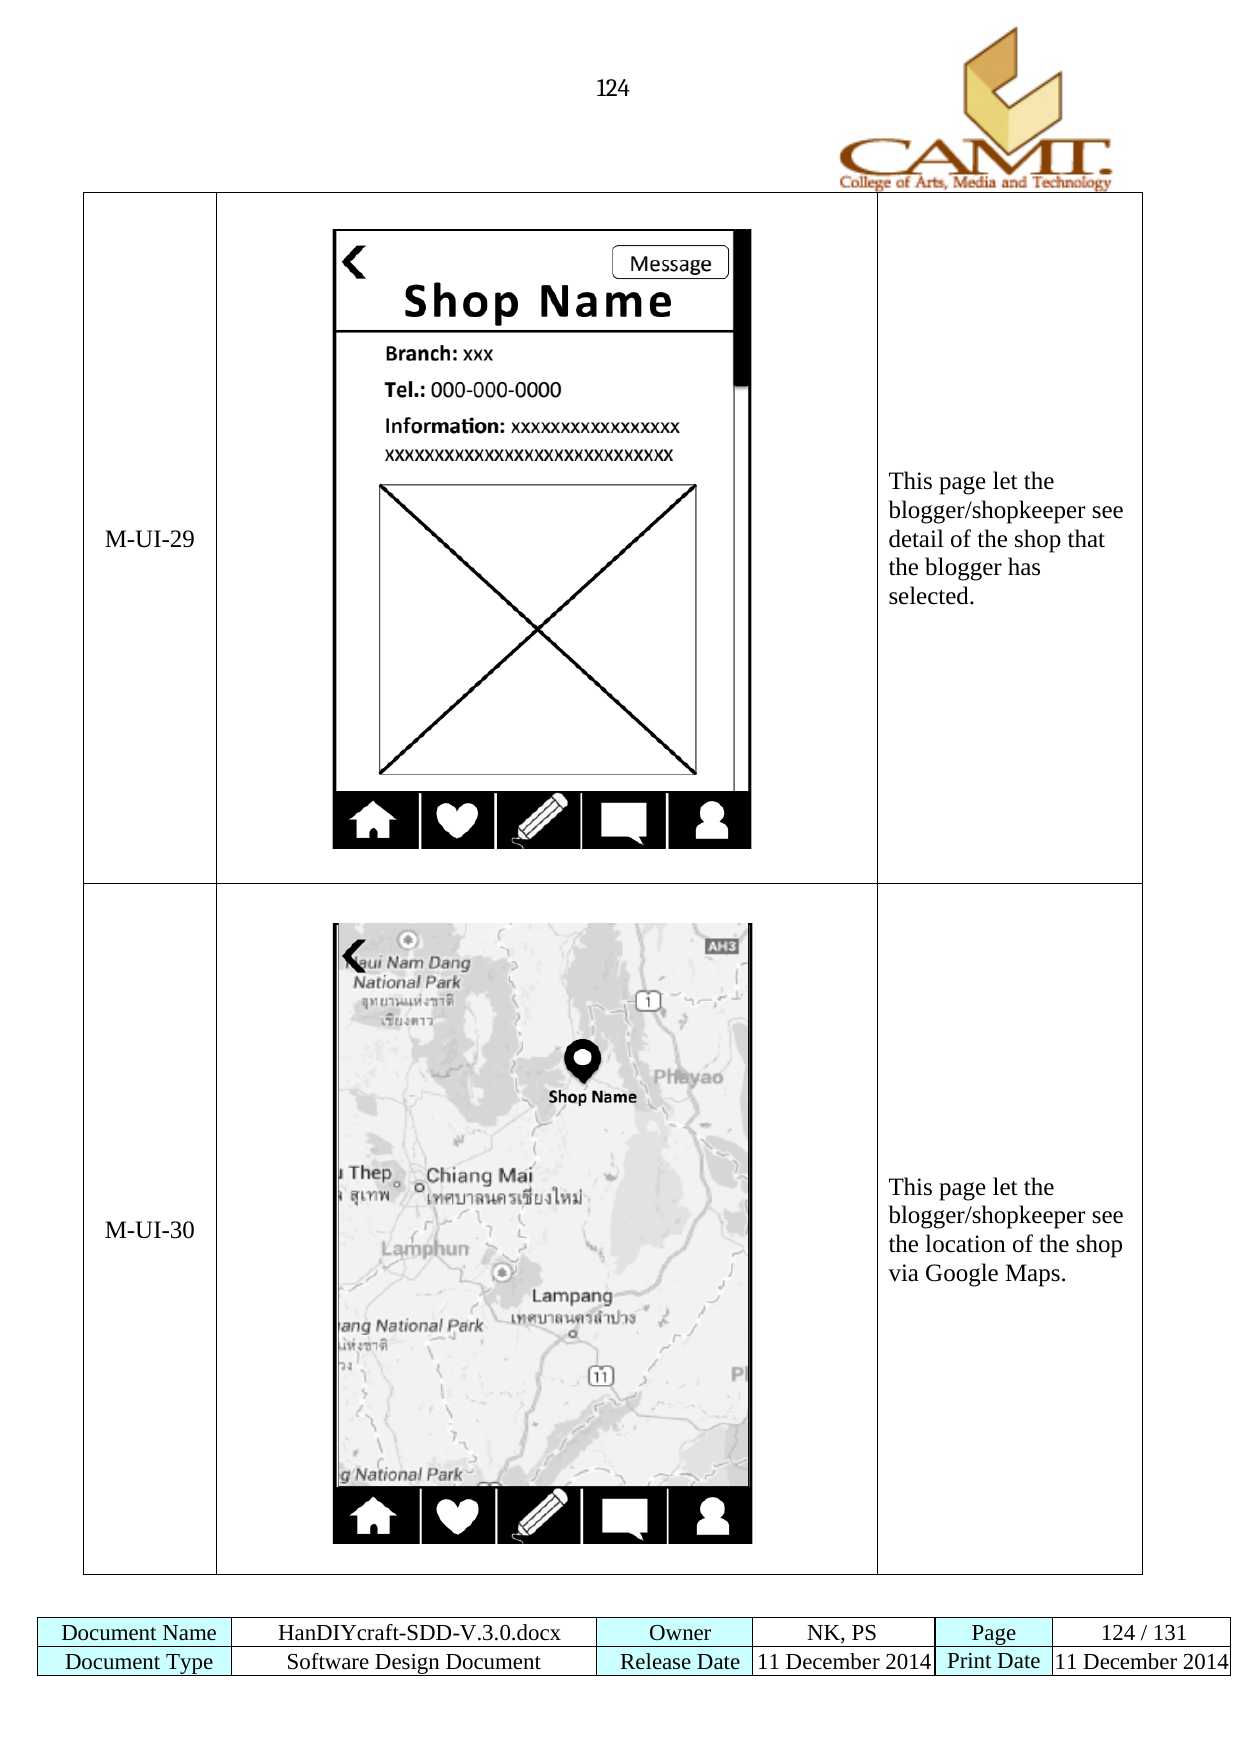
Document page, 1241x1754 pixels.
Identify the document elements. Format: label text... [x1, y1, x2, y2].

table_cell This page let the blogger/shopkeeper see the location of the shop via Google Maps. [878, 884, 1142, 1574]
table_cell [217, 884, 877, 1574]
table_cell [217, 193, 877, 883]
table_cell This page let the blogger/shopkeeper see detail of the shop that the blogger has selected. [878, 193, 1142, 883]
table_cell M-UI-29 [84, 193, 216, 883]
picture [755, 18, 1221, 207]
table_cell M-UI-30 [84, 884, 216, 1574]
